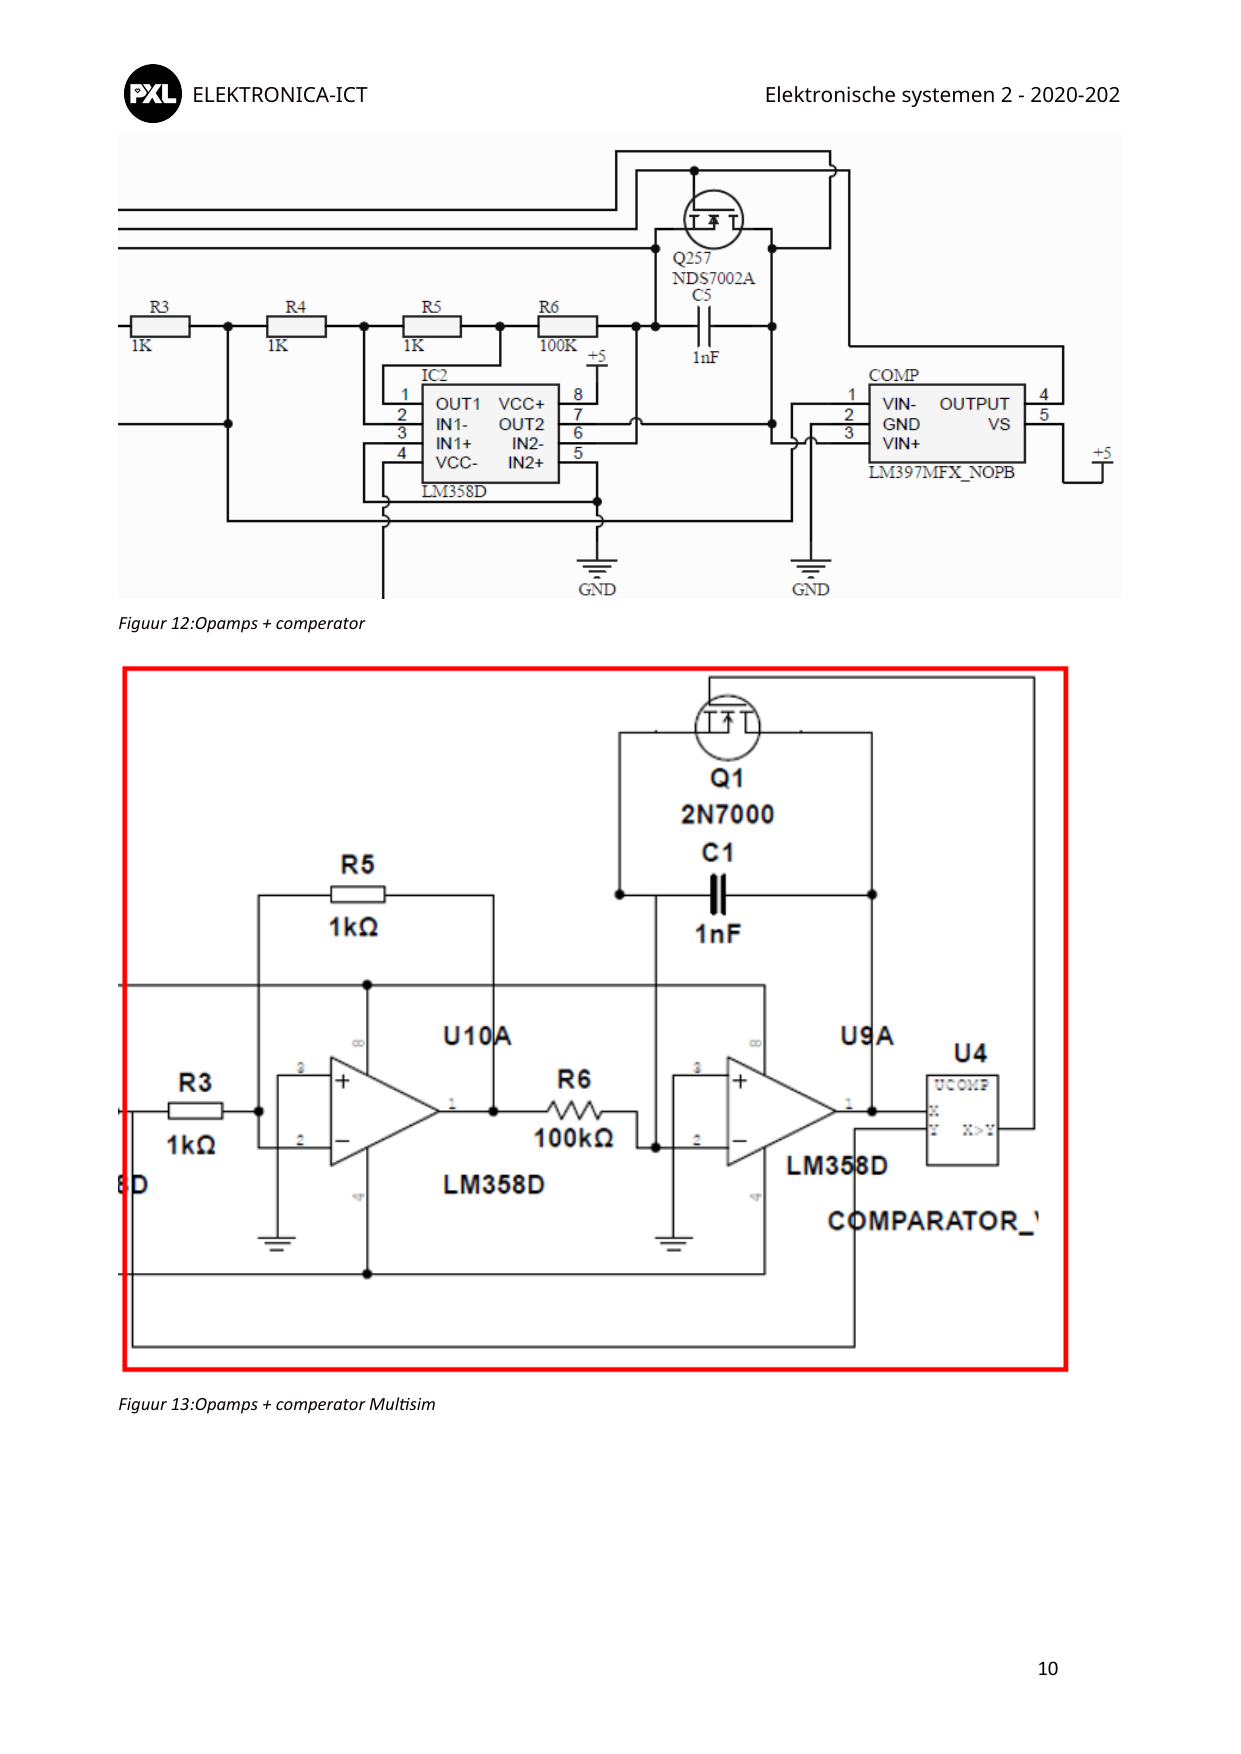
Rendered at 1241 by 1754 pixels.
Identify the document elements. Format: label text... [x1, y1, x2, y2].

picture [118, 59, 188, 129]
picture [118, 654, 1081, 1380]
text Figuur 13:Opamps + comperator Multisim [118, 1392, 1122, 1415]
text Figuur 12:Opamps + comperator [118, 611, 1122, 634]
picture [118, 131, 1123, 599]
